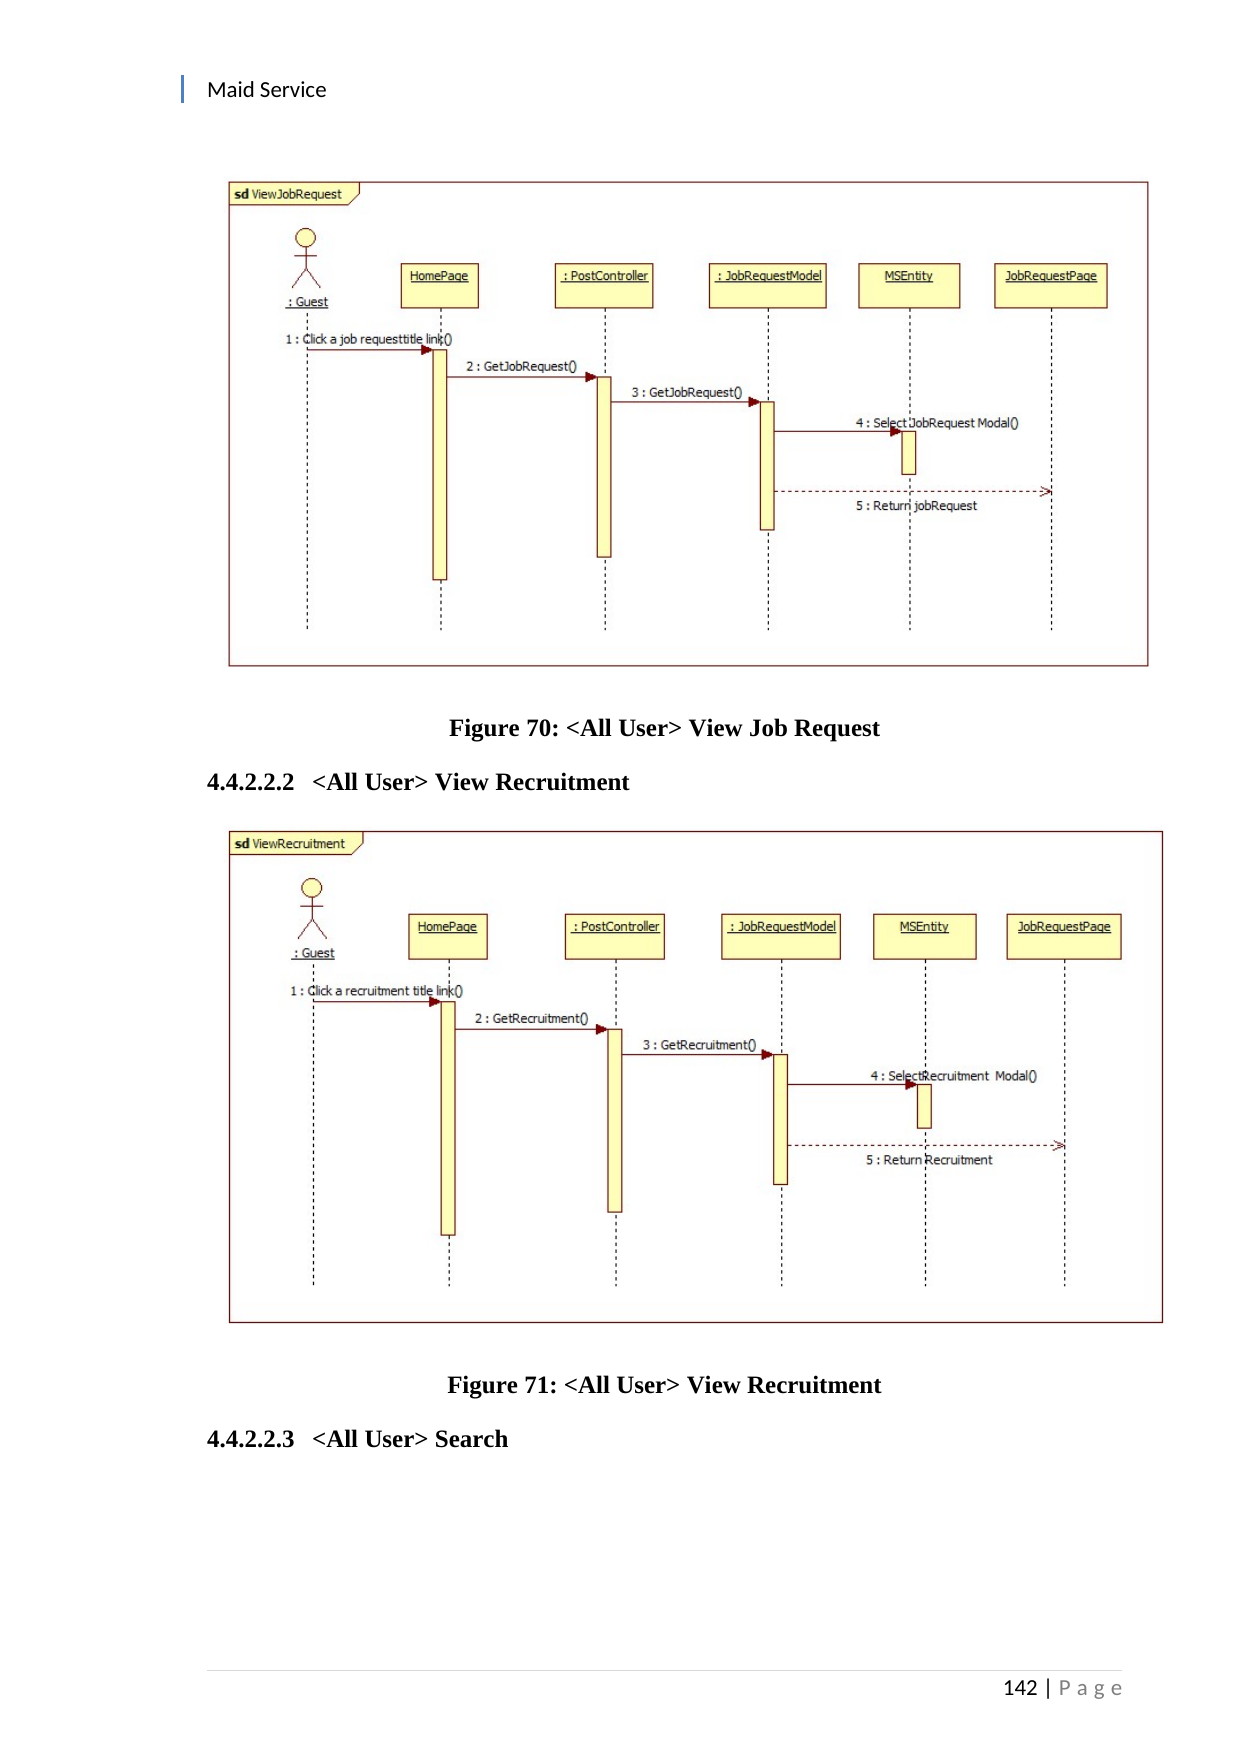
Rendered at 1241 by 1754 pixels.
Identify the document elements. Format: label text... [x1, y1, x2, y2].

picture [206, 808, 1185, 1345]
subtitle Figure 70: <All User> View Job Request [207, 713, 1122, 742]
subtitle Figure 71: <All User> View Recruitment [207, 1370, 1122, 1399]
picture [206, 160, 1170, 688]
subtitle <All User> View Recruitment [207, 767, 1122, 796]
subtitle <All User> Search [207, 1424, 1122, 1452]
